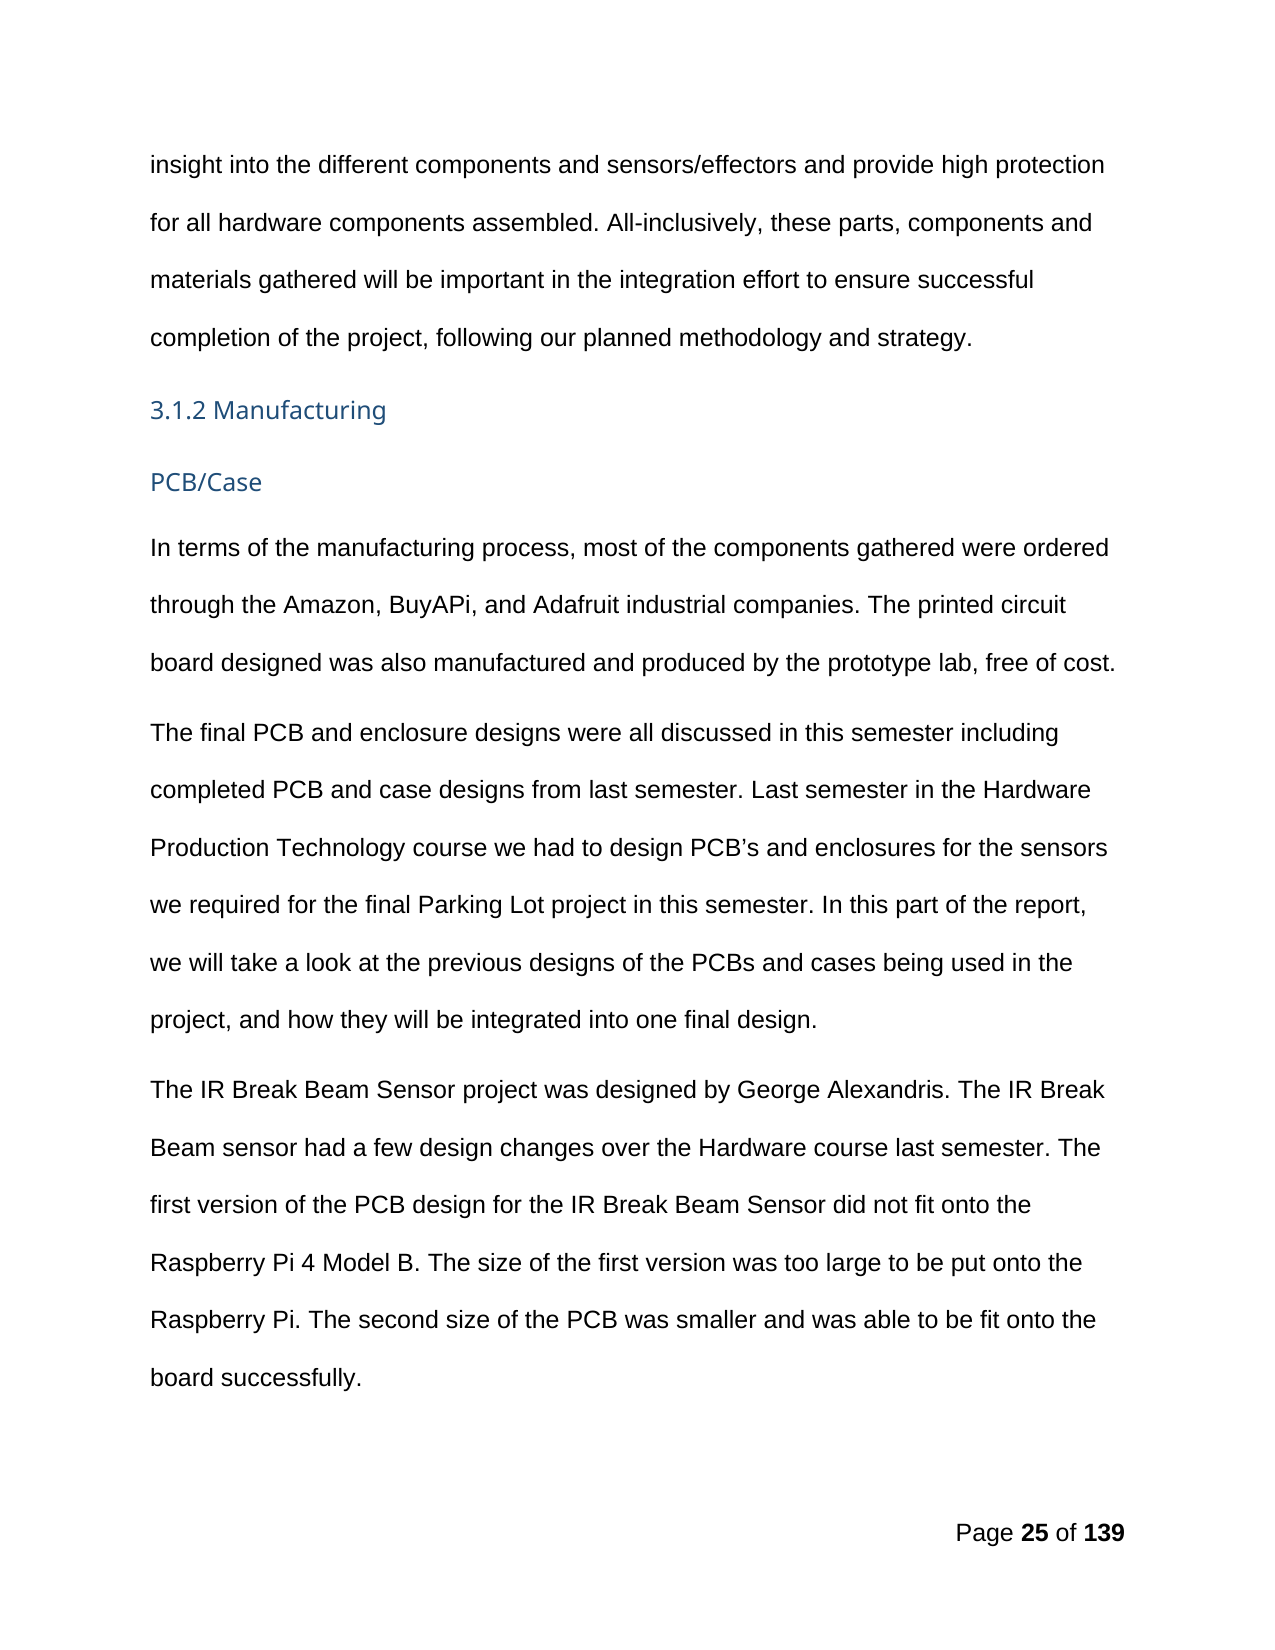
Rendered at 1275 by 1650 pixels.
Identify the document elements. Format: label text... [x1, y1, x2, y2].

text The IR Break Beam Sensor project was designed by George Alexandris. The IR Break Beam sensor had a few design changes over the Hardware course last semester. The first version of the PCB design for the IR Break Beam Sensor did not fit onto the Raspberry Pi 4 Model B. The size of the first version was too large to be put onto the Raspberry Pi. The second size of the PCB was smaller and was able to be fit onto the board successfully. [150, 1075, 1125, 1392]
subtitle PCB/Case [150, 465, 1125, 499]
subtitle 3.1.2 Manufacturing [150, 392, 1125, 427]
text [150, 150, 1125, 351]
text The final PCB and enclosure designs were all discussed in this semester including completed PCB and case designs from last semester. Last semester in the Hardware Production Technology course we had to design PCB’s and enclosures for the sensors we required for the final Parking Lot project in this semester. In this part of the report, we will take a look at the previous designs of the PCBs and cases being used in the project, and how they will be integrated into one final design. [150, 718, 1125, 1034]
text In terms of the manufacturing process, most of the components gathered were ordered through the Amazon, BuyAPi, and Adafruit industrial companies. The printed circuit board designed was also manufactured and produced by the prototype lab, free of cost. [150, 533, 1125, 677]
